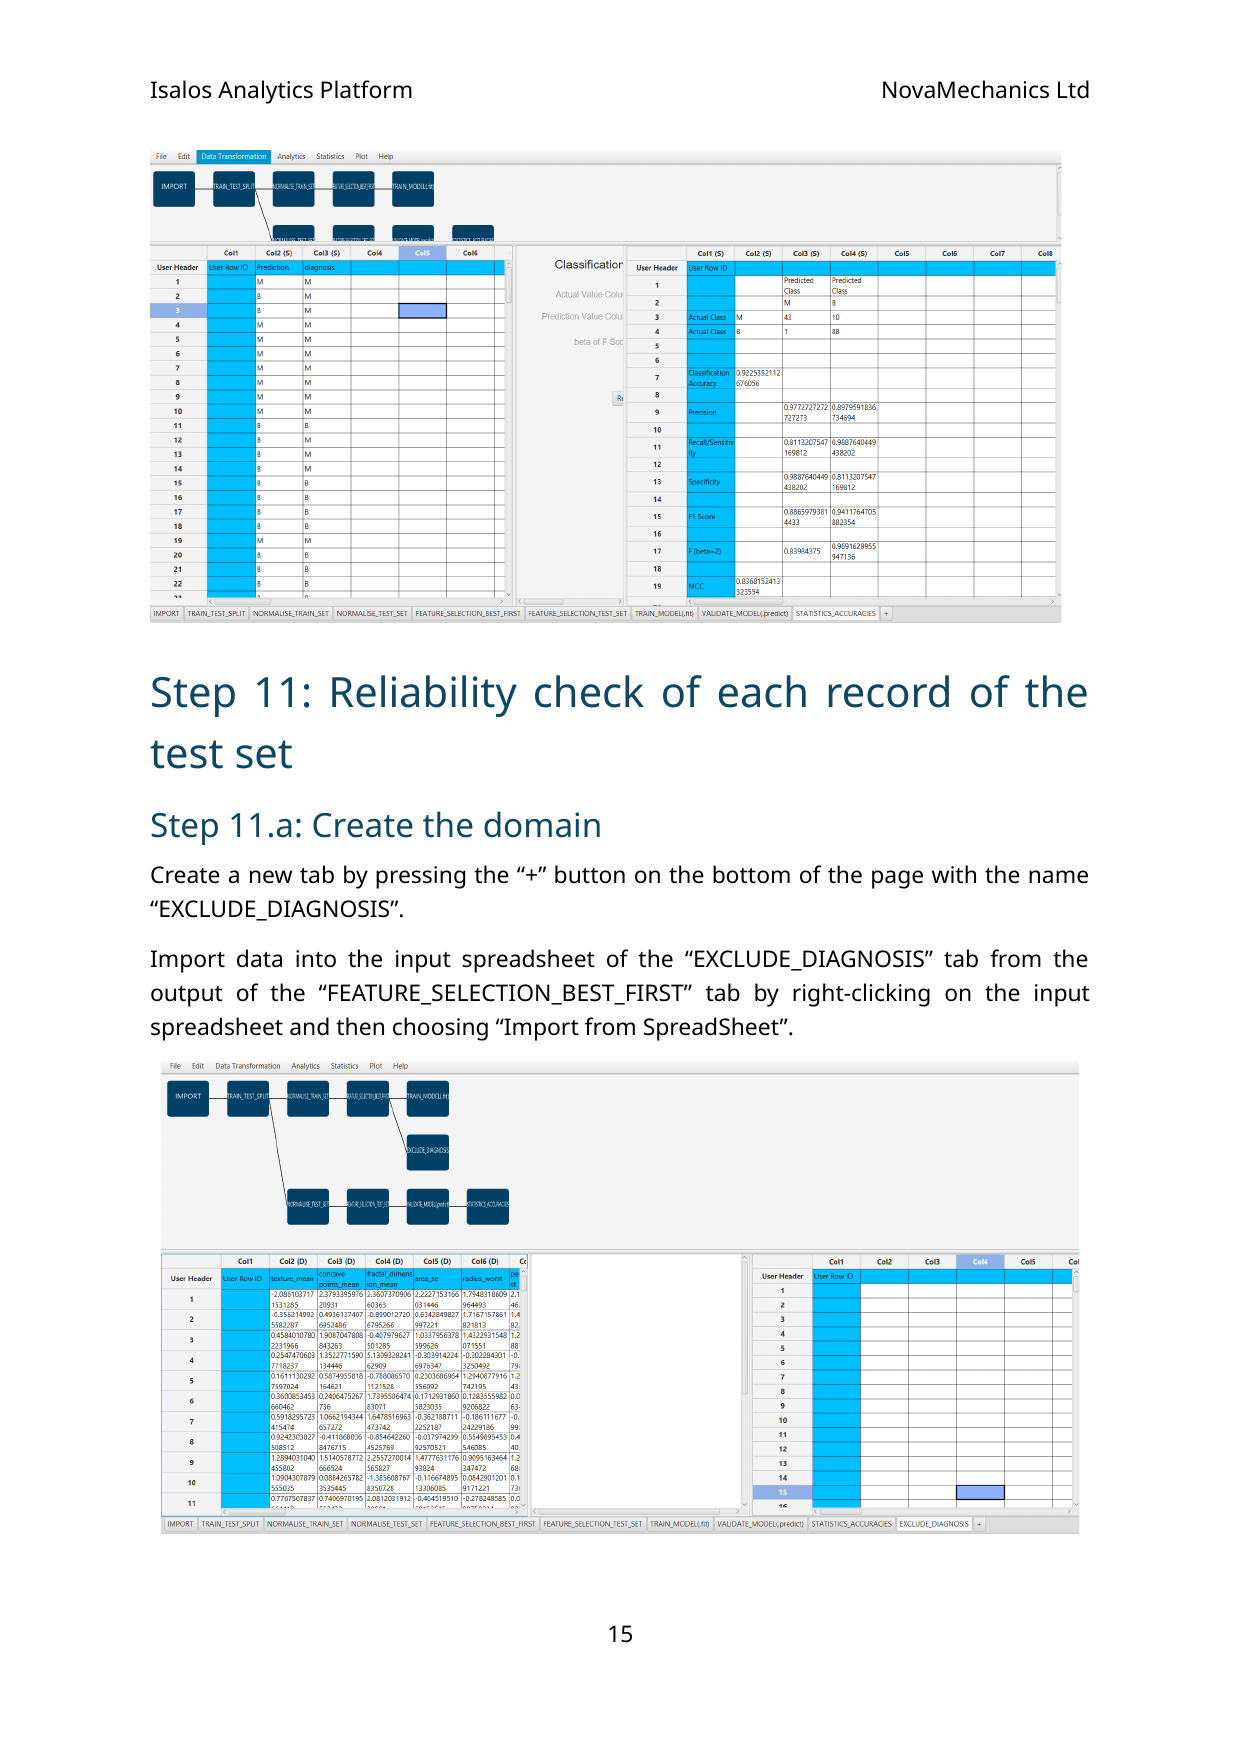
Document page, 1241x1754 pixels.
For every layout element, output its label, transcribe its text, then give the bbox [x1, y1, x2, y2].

subtitle Step 11: Reliability check of each record of the test set [150, 662, 1090, 780]
text Create a new tab by pressing the “+” button on the bottom of the page with the name “EXCLUDE_DIAGNOSIS”. [150, 859, 1090, 924]
picture [160, 1061, 1080, 1534]
picture [150, 150, 1062, 623]
subtitle Step 11.a: Create the domain [150, 802, 1090, 847]
text Import data into the input spreadsheet of the “EXCLUDE_DIAGNOSIS” tab from the output of the “FEATURE_SELECTION_BEST_FIRST” tab by right-clicking on the input spreadsheet and then choosing “Import from SpreadSheet”. [150, 943, 1090, 1042]
